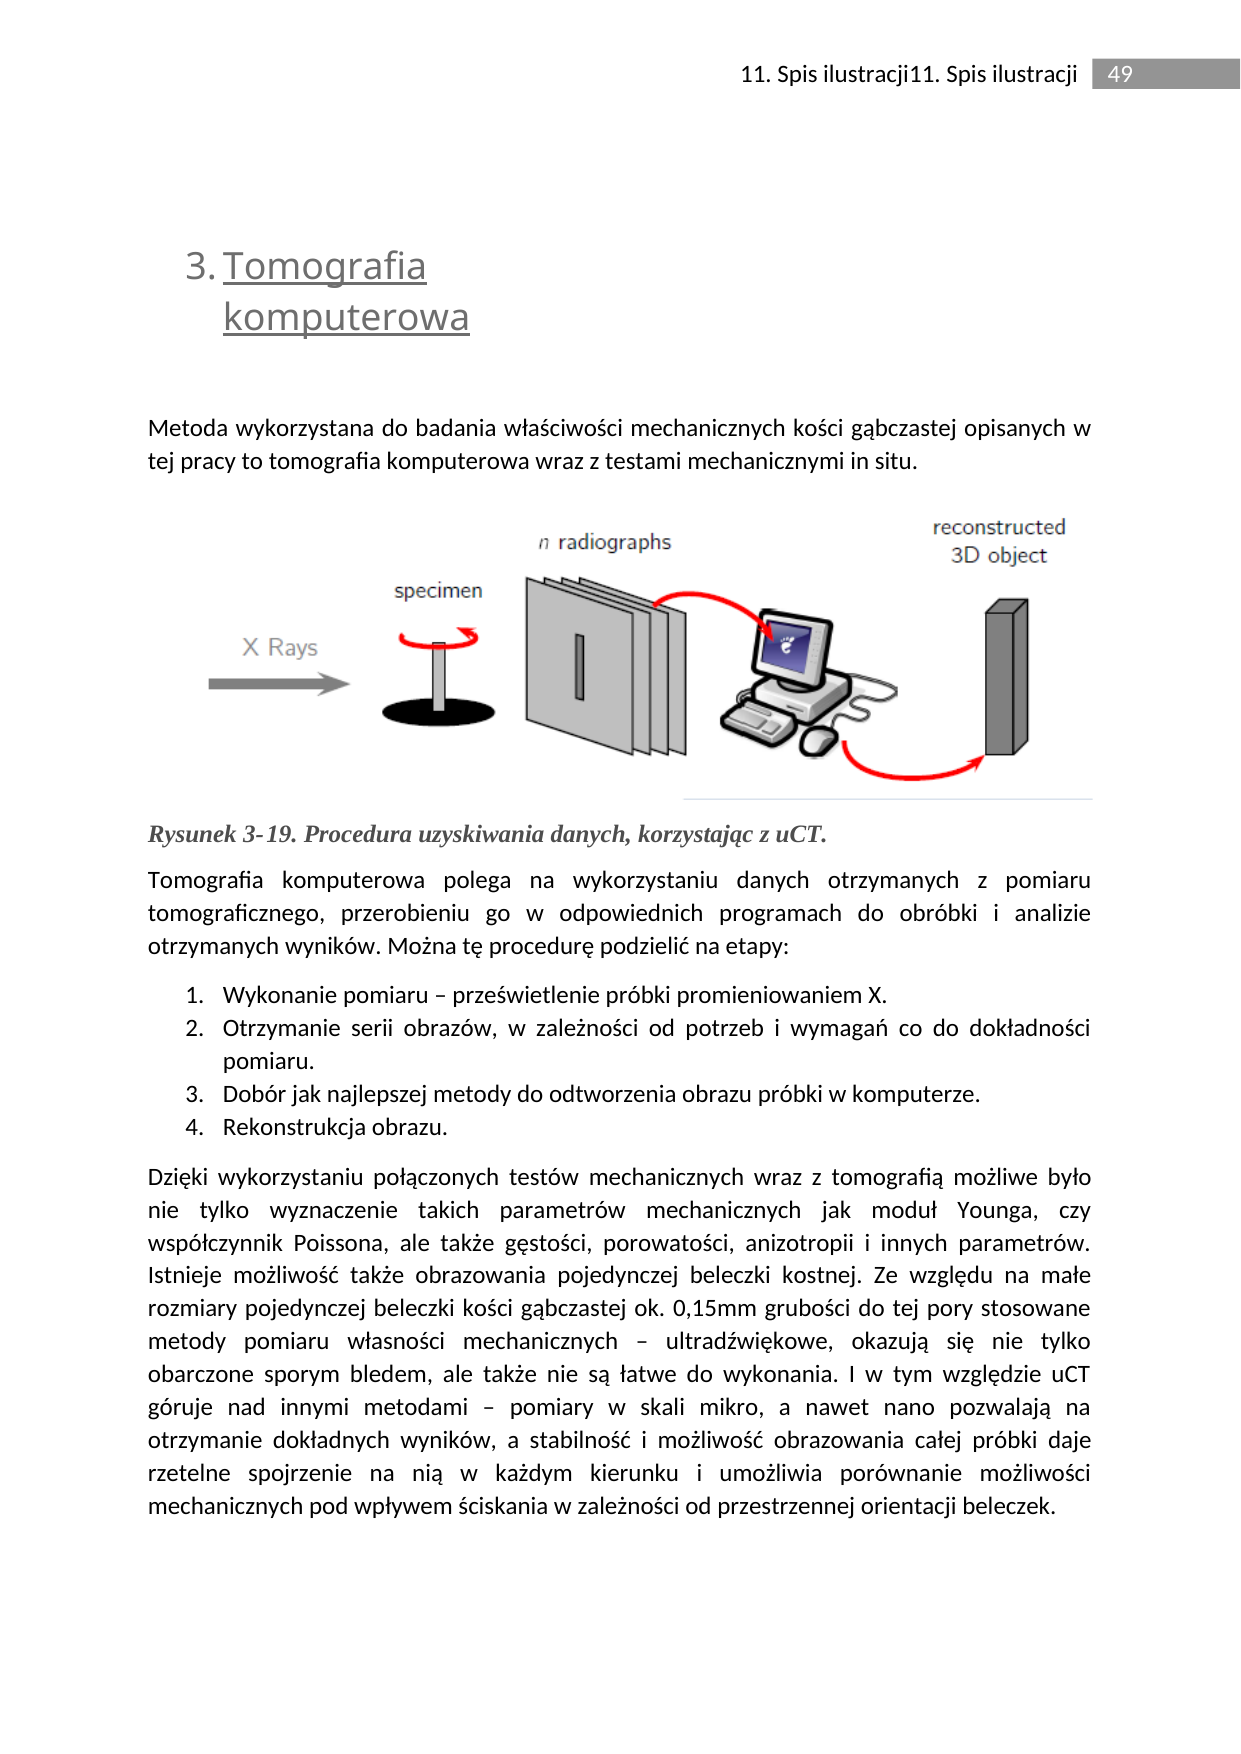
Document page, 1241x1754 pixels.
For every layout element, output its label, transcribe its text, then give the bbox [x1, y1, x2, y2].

text Tomografia komputerowa polega na wykorzystaniu danych otrzymanych z pomiaru tomograficznego, przerobieniu go w odpowiednich programach do obróbki i analizie otrzymanych wyników. Można tę procedurę podzielić na etapy: [148, 864, 1092, 961]
list Otrzymanie serii obrazów, w zależności od potrzeb i wymagań co do dokładności pomiaru. [185, 1012, 1092, 1076]
list Rekonstrukcja obrazu. [185, 1111, 1092, 1142]
text Metoda wykorzystana do badania właściwości mechanicznych kości gąbczastej opisanych w tej pracy to tomografia komputerowa wraz z testami mechanicznymi in situ. [148, 412, 1092, 476]
text Dzięki wykorzystaniu połączonych testów mechanicznych wraz z tomografią możliwe było nie tylko wyznaczenie takich parametrów mechanicznych jak moduł Younga, czy współczynnik Poissona, ale także gęstości, porowatości, anizotropii i innych parametrów. Istnieje możliwość także obrazowania pojedynczej beleczki kostnej. Ze względu na małe rozmiary pojedynczej beleczki kości gąbczastej ok. 0,15mm grubości do tej pory stosowane metody pomiaru własności mechanicznych – ultradźwiękowe, okazują się nie tylko obarczone sporym bledem, ale także nie są łatwe do wykonania. I w tym względzie uCT góruje nad innymi metodami – pomiary w skali mikro, a nawet nano pozwalają na otrzymanie dokładnych wyników, a stabilność i możliwość obrazowania całej próbki daje rzetelne spojrzenie na nią w każdym kierunku i umożliwia porównanie możliwości mechanicznych pod wpływem ściskania w zależności od przestrzennej orientacji beleczek. [148, 1161, 1092, 1521]
picture [147, 494, 1093, 800]
list Dobór jak najlepszej metody do odtworzenia obrazu próbki w komputerze. [185, 1078, 1092, 1109]
subtitle Tomografia komputerowa [185, 239, 647, 341]
list Wykonanie pomiaru – prześwietlenie próbki promieniowaniem X. [185, 979, 1092, 1010]
